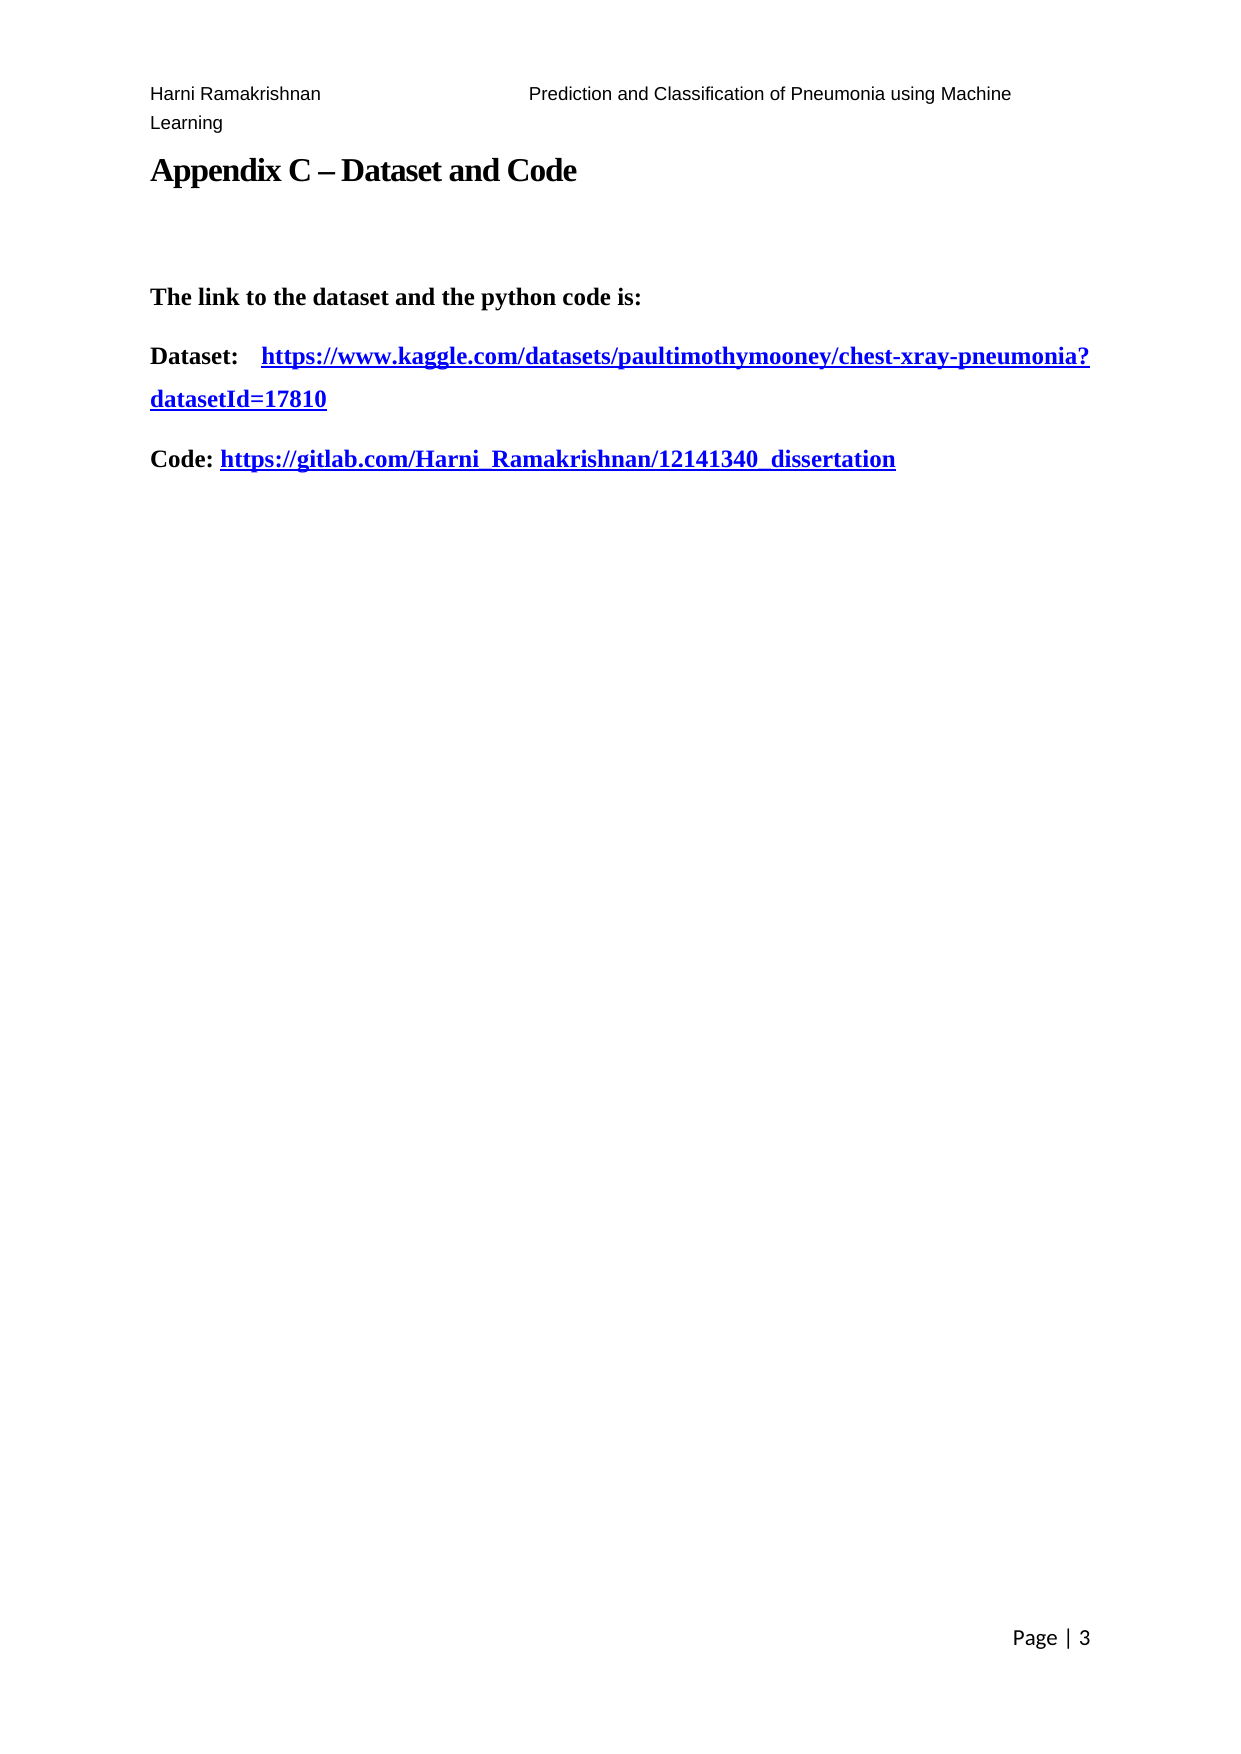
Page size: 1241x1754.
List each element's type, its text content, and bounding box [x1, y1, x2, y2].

subtitle Appendix C – Dataset and Code [150, 150, 1090, 188]
text Dataset: https://www.kaggle.com/datasets/paultimothymooney/chest-xray-pneumonia?datasetId=17810 [150, 341, 1090, 413]
text Code: https://gitlab.com/Harni_Ramakrishnan/12141340_dissertation [150, 444, 1090, 473]
text The link to the dataset and the python code is: [150, 282, 1090, 310]
